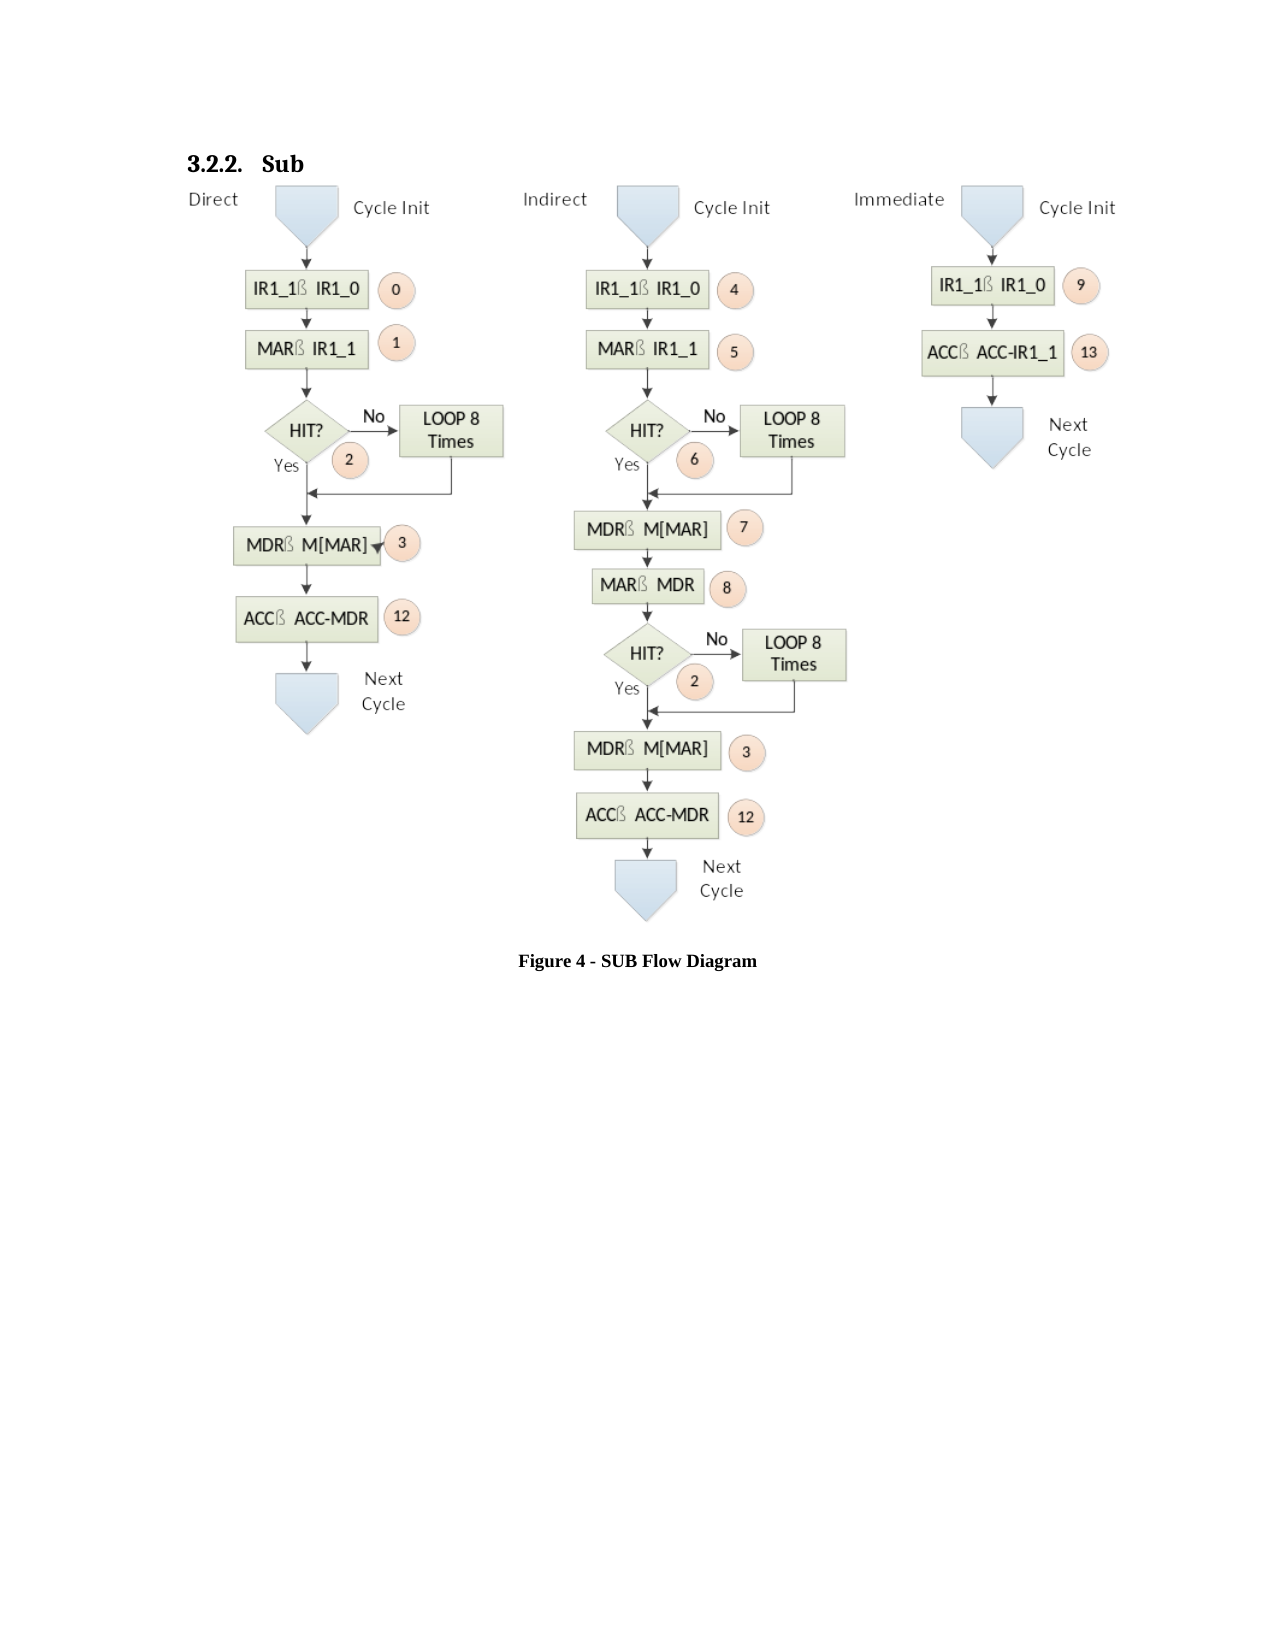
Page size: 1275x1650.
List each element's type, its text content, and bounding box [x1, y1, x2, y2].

subtitle Sub [187, 150, 1125, 179]
text Figure 4 - SUB Flow Diagram [150, 950, 1125, 971]
